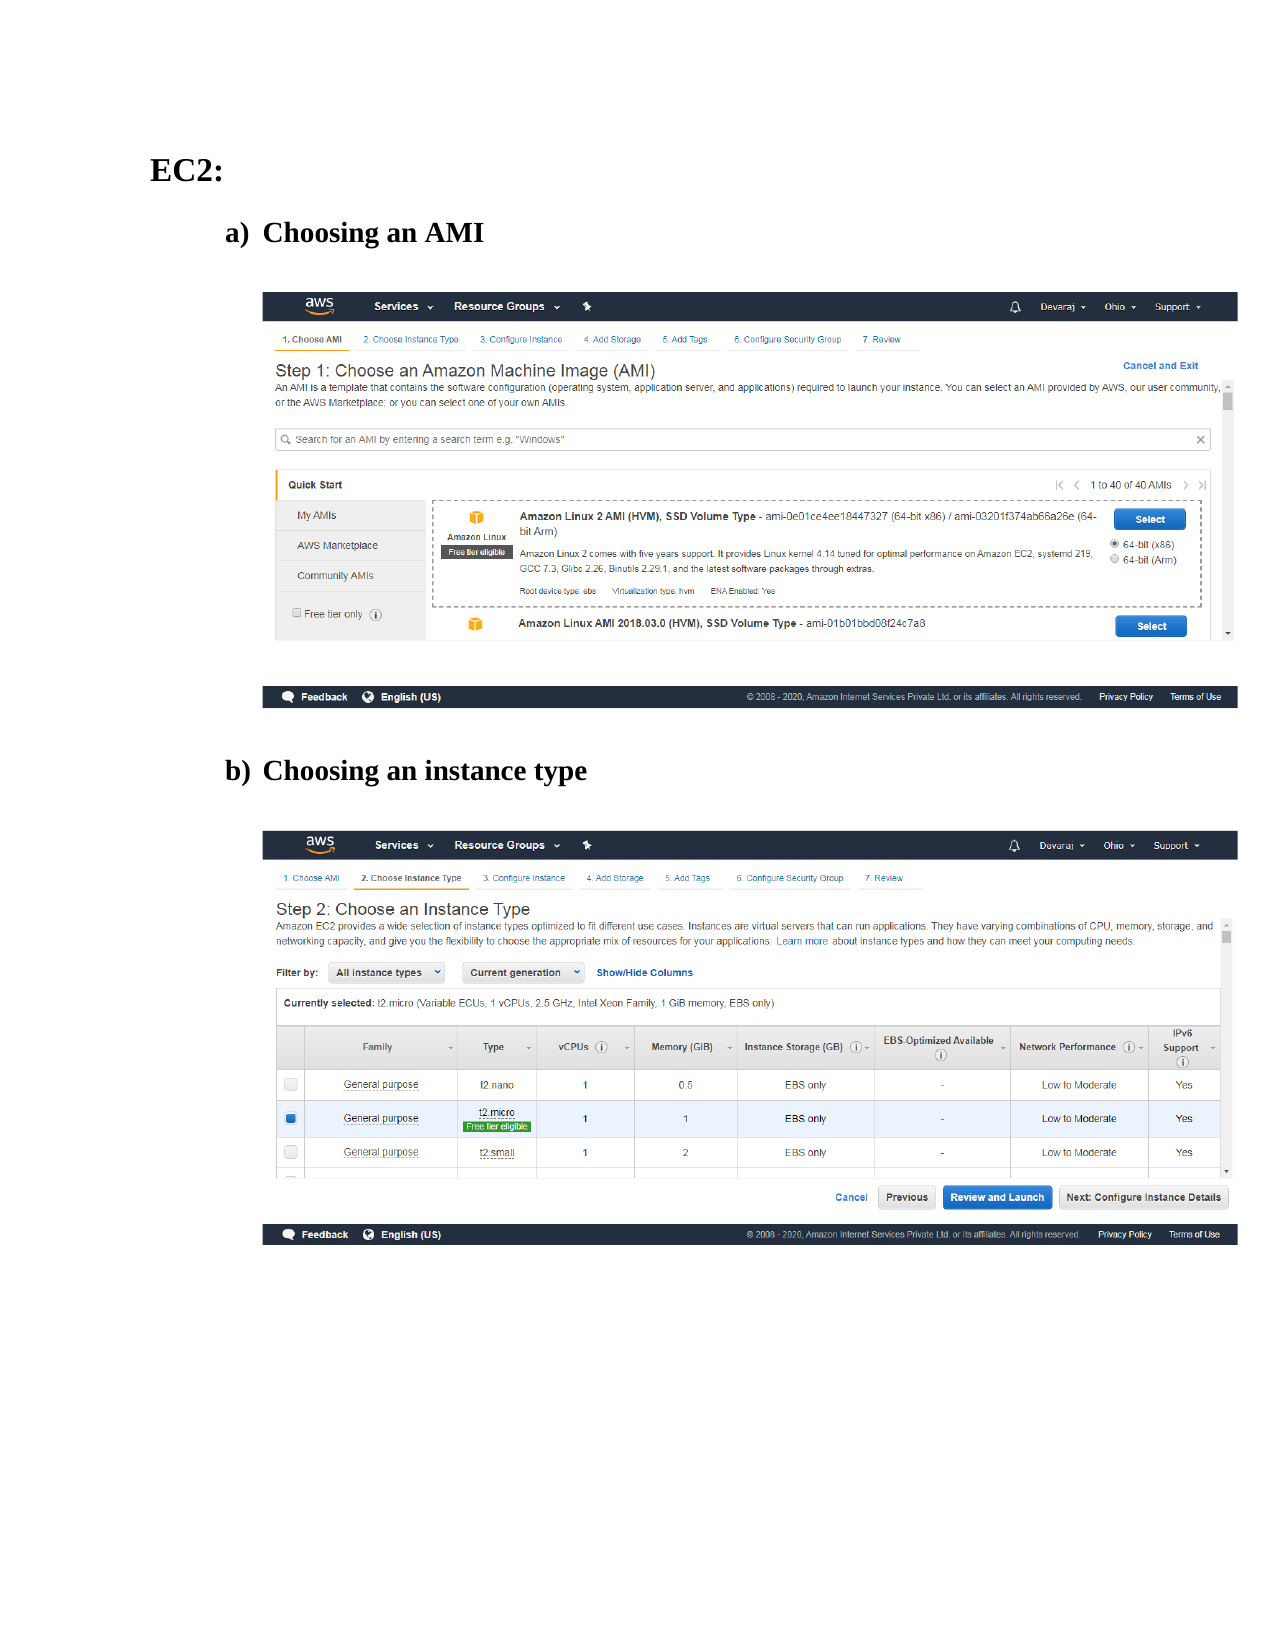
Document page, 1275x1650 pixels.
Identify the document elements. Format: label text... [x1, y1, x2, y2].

picture [262, 830, 1238, 1245]
picture [262, 292, 1238, 711]
list Choosing an AMI [225, 215, 1125, 248]
text EC2: [150, 150, 1125, 188]
list Choosing an instance type [225, 753, 1125, 786]
